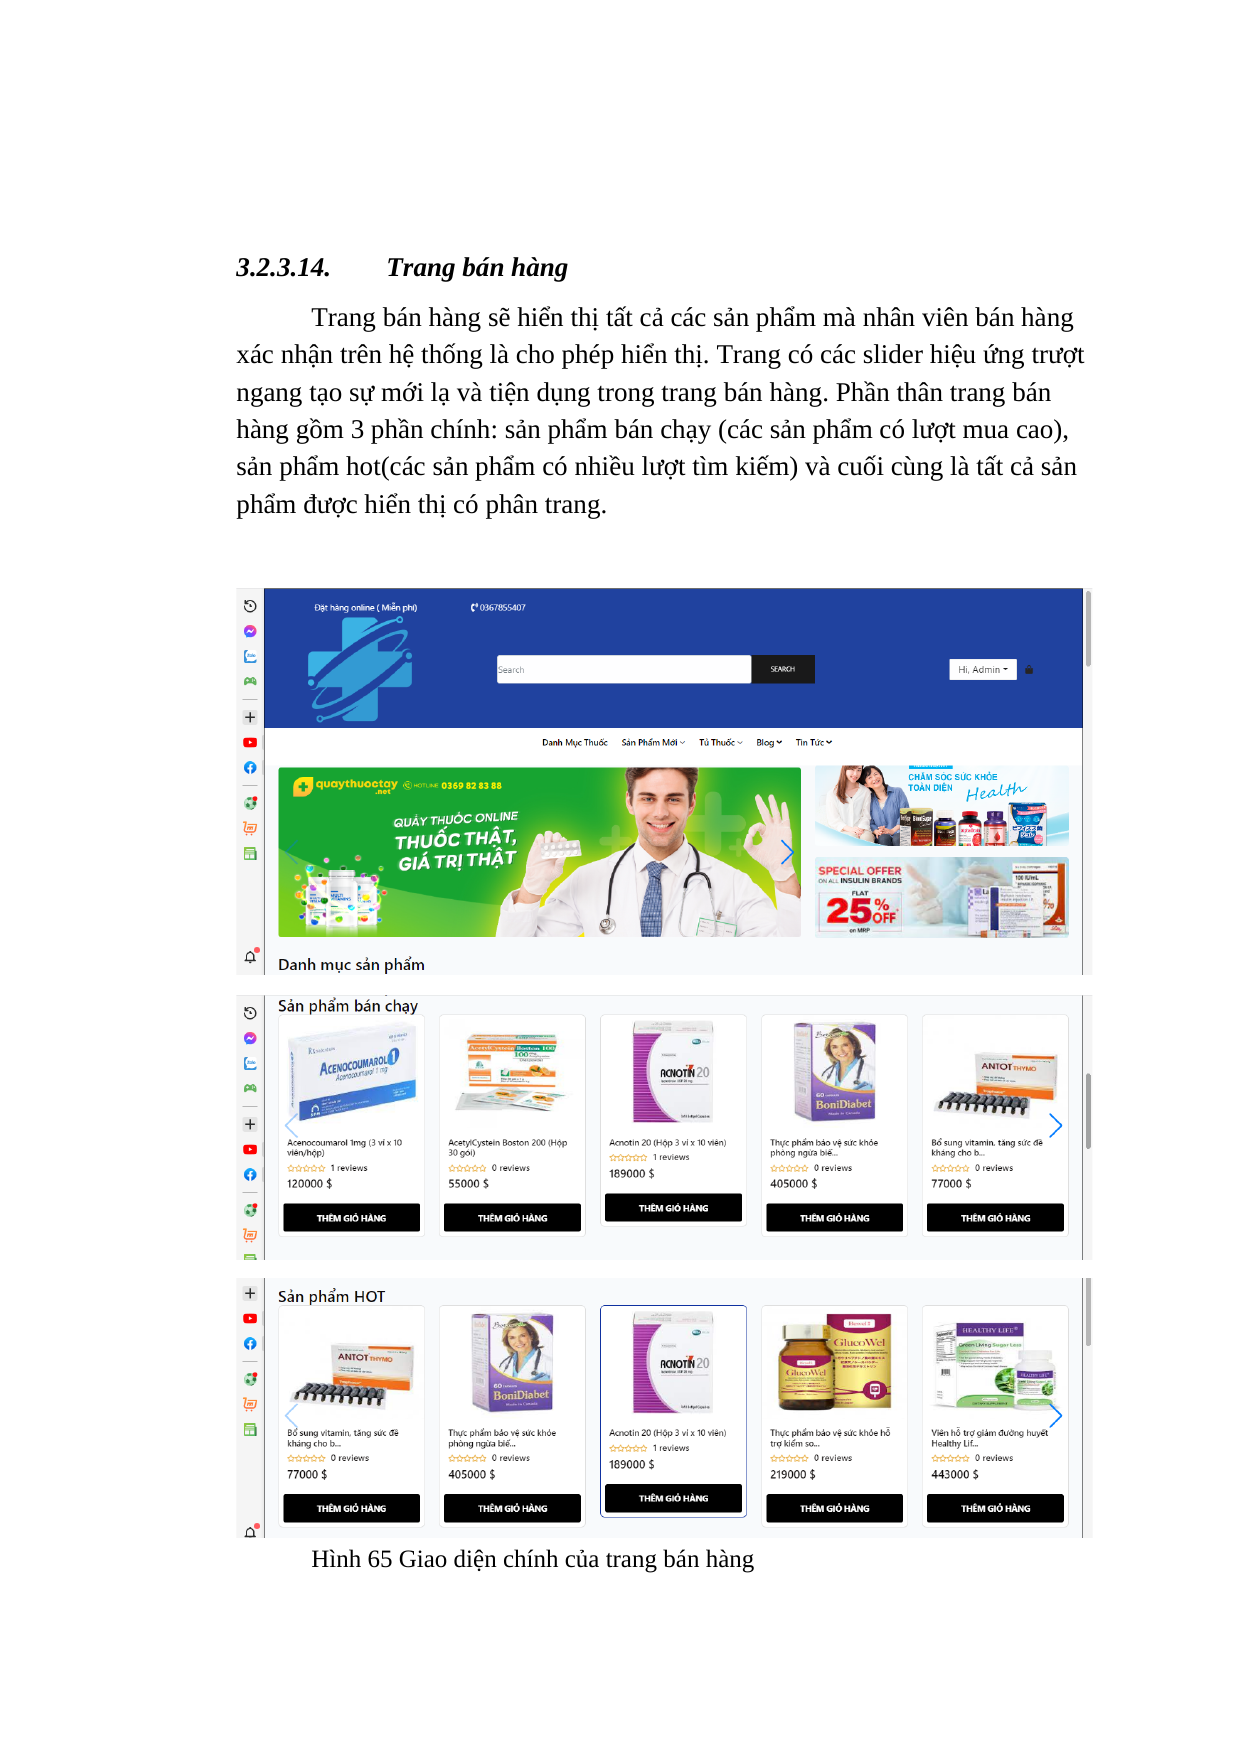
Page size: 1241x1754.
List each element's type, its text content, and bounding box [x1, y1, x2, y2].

picture [236, 587, 1093, 975]
text Trang bán hàng sẽ hiển thị tất cả các sản phẩm mà nhân viên bán hàng xác nhận trên hệ thống là cho phép hiển thị. Trang có các slider hiệu ứng trượt ngang tạo sự mới lạ và tiện dụng trong trang bán hàng. Phần thân trang bán hàng gồm 3 phần chính: sản phẩm bán chạy (các sản phẩm có lượt mua cao), sản phẩm hot(các sản phẩm có nhiều lượt tìm kiếm) và cuối cùng là tất cả sản phẩm được hiển thị có phân trang. [236, 301, 1092, 519]
subtitle Trang bán hàng [236, 251, 1092, 283]
picture [236, 1278, 1093, 1538]
picture [236, 993, 1093, 1260]
text Hình 65 Giao diện chính của trang bán hàng [236, 1544, 1092, 1572]
